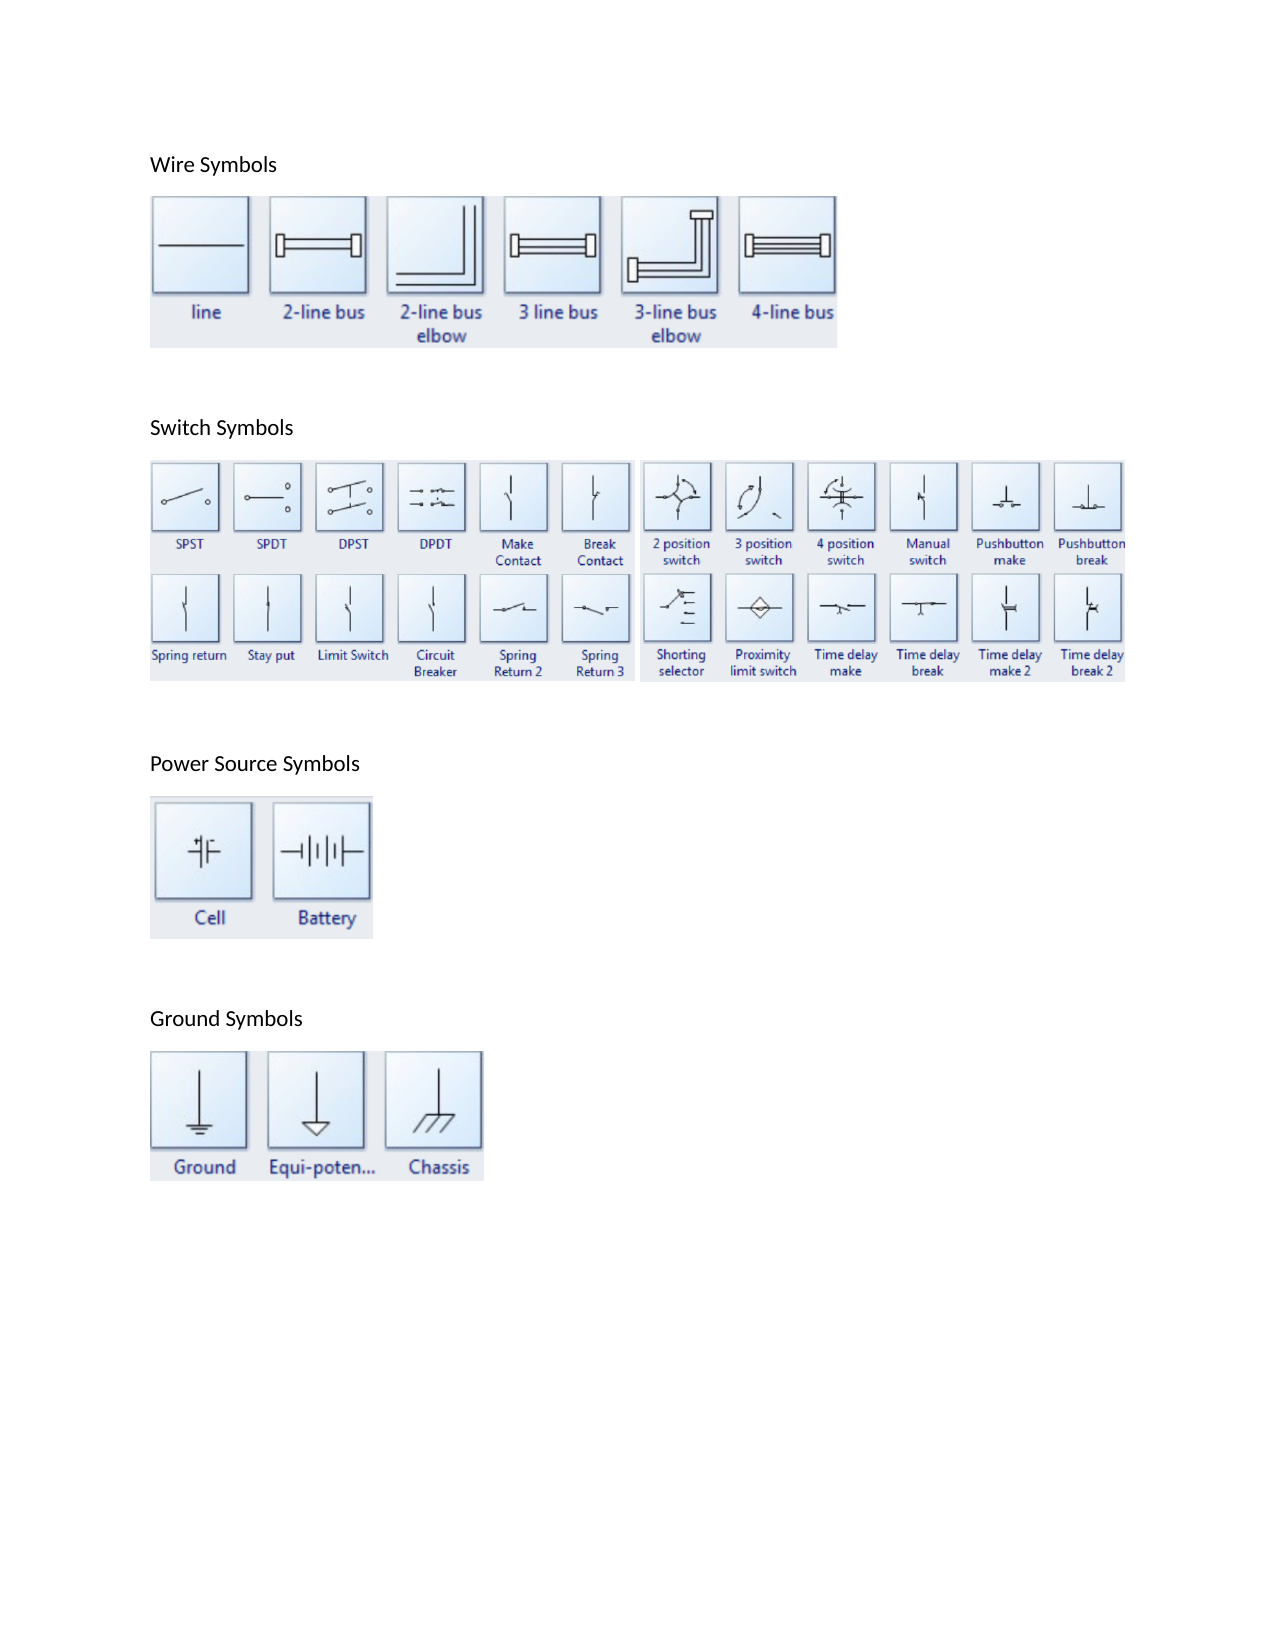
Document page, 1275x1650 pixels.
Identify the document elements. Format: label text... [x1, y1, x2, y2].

picture [150, 796, 374, 939]
text Wire Symbols [150, 150, 1125, 178]
picture [150, 196, 838, 348]
picture [150, 1051, 485, 1181]
text Power Source Symbols [150, 749, 1125, 777]
text Ground Symbols [150, 1004, 1125, 1032]
picture [150, 460, 1125, 684]
text Switch Symbols [150, 413, 1125, 442]
